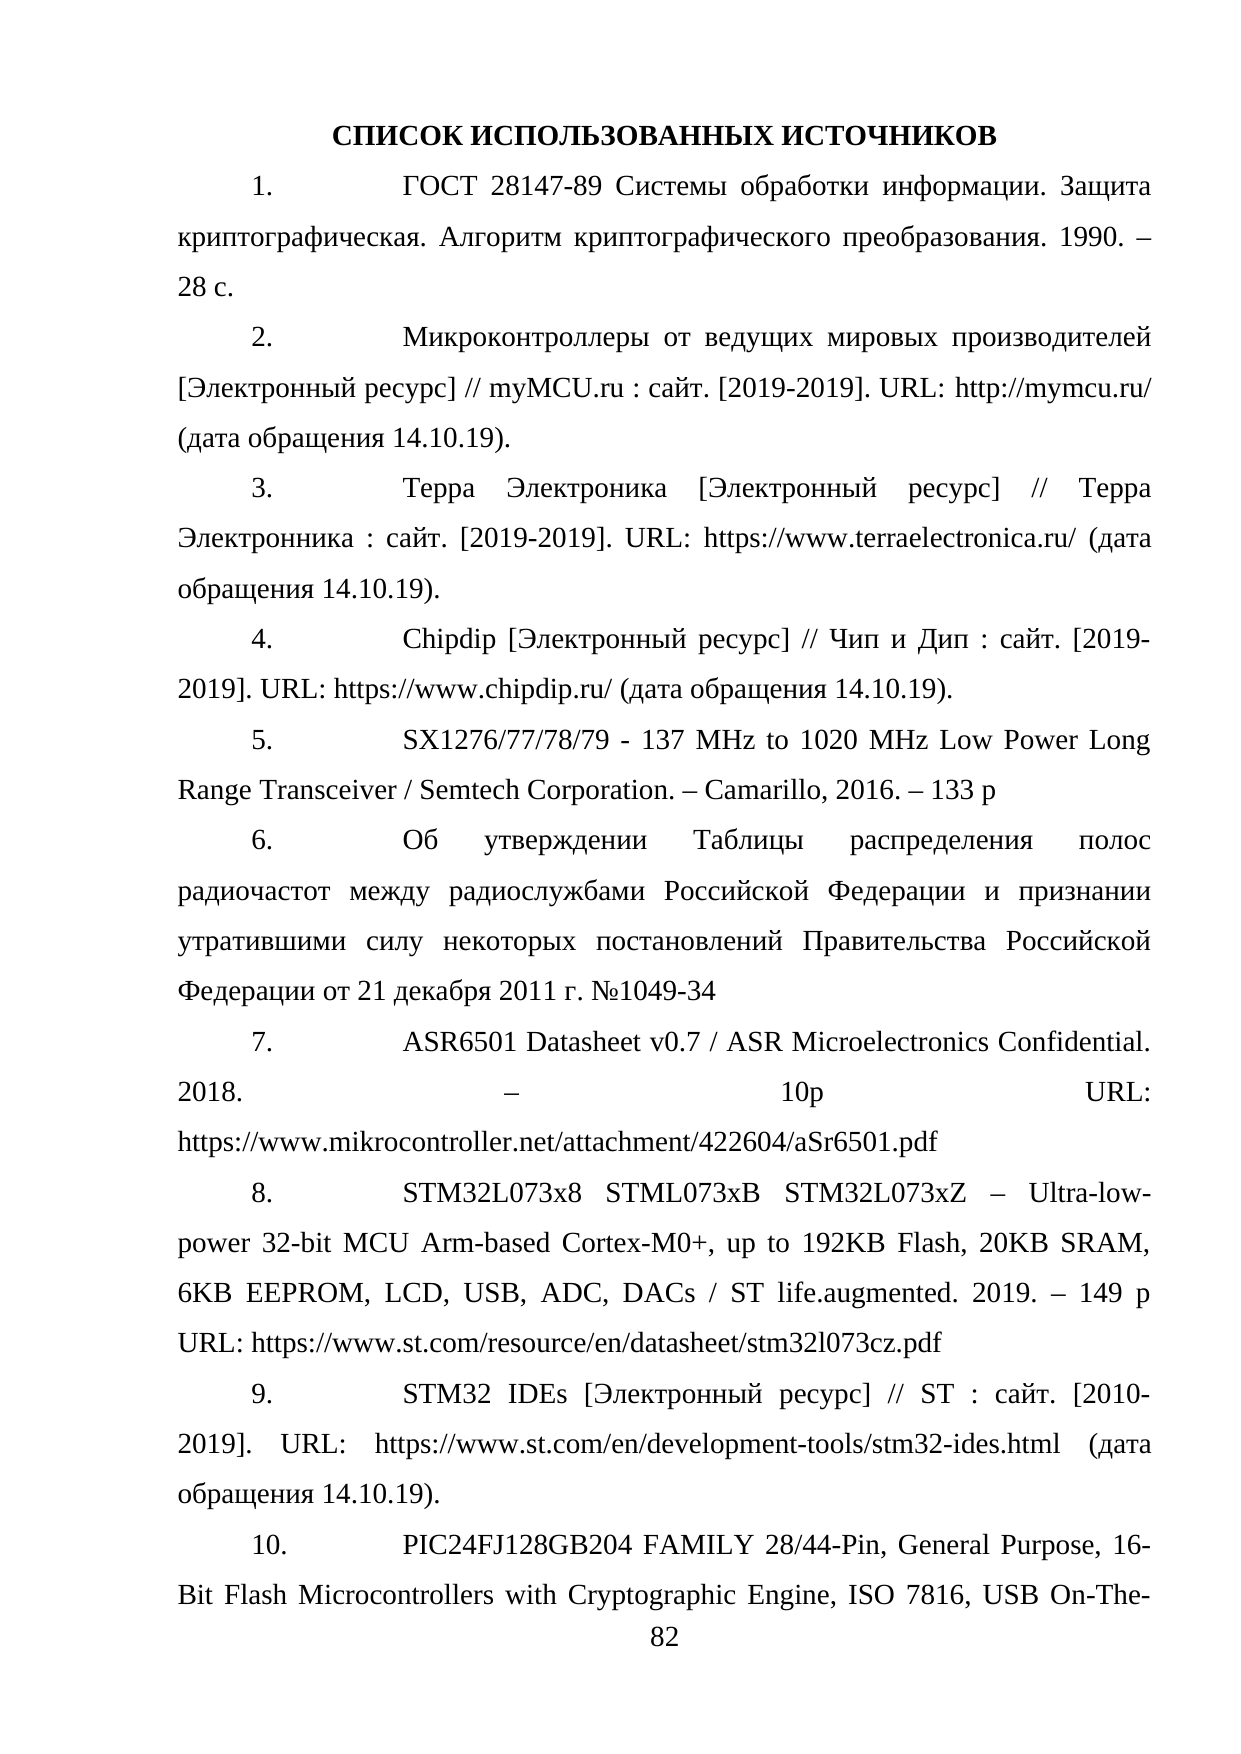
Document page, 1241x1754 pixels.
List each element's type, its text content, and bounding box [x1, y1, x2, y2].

list STM32 IDEs [Электронный ресурс] // ST : сайт. [2010-2019]. URL: https://www.st.com/en/development-tools/stm32-ides.html (дата обращения 14.10.19). [177, 1376, 1152, 1510]
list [177, 1527, 1152, 1611]
list STM32L073x8 STML073xB STM32L073xZ – Ultra-low-power 32-bit MCU Arm-based Cortex-M0+, up to 192KB Flash, 20KB SRAM, 6KB EEPROM, LCD, USB, ADC, DACs / ST life.augmented. 2019. – 149 p URL: https://www.st.com/resource/en/datasheet/stm32l073cz.pdf [177, 1175, 1152, 1359]
list ГОСТ 28147-89 Системы обработки информации. Защита криптографическая. Алгоритм криптографического преобразования. 1990. – 28 с. [177, 168, 1152, 303]
list SX1276/77/78/79 - 137 MHz to 1020 MHz Low Power Long Range Transceiver / Semtech Corporation. – Camarillo, 2016. – 133 p [177, 722, 1152, 806]
list Микроконтроллеры от ведущих мировых производителей [Электронный ресурс] // myMCU.ru : сайт. [2019-2019]. URL: http://mymcu.ru/ (дата обращения 14.10.19). [177, 319, 1152, 453]
list ASR6501 Datasheet v0.7 / ASR Microelectronics Confidential. 2018. – 10p URL: https://www.mikrocontroller.net/attachment/422604/aSr6501.pdf [177, 1024, 1152, 1158]
list Терра Электроника [Электронный ресурс] // Терра Электронника : сайт. [2019-2019]. URL: https://www.terraelectronica.ru/ (дата обращения 14.10.19). [177, 470, 1152, 604]
text СПИСОК ИСПОЛЬЗОВАННЫХ ИСТОЧНИКОВ [177, 118, 1152, 152]
list Об утверждении Таблицы распределения полос радиочастот между радиослужбами Российской Федерации и признании утратившими силу некоторых постановлений Правительства Российской Федерации от 21 декабря 2011 г. №1049-34 [177, 822, 1152, 1007]
list Chipdip [Электронный ресурс] // Чип и Дип : сайт. [2019-2019]. URL: https://www.chipdip.ru/ (дата обращения 14.10.19). [177, 621, 1152, 705]
